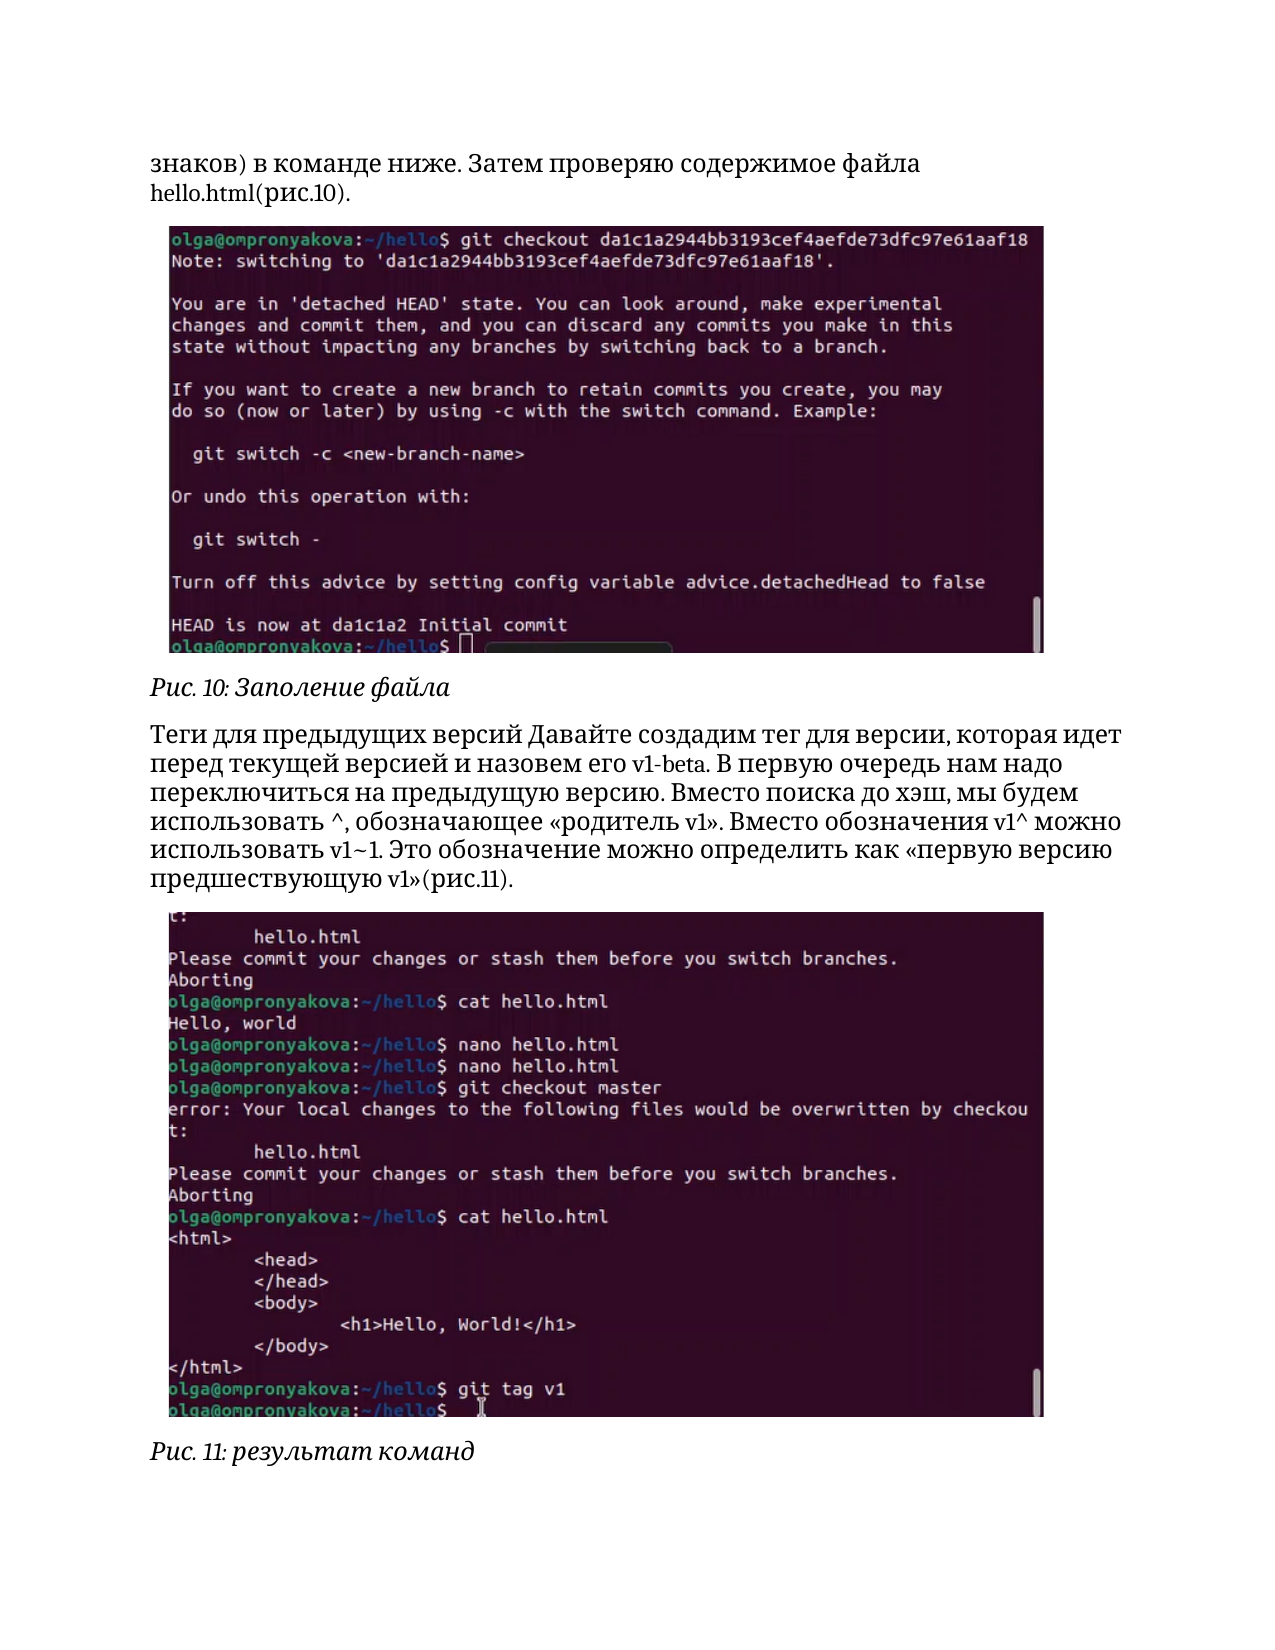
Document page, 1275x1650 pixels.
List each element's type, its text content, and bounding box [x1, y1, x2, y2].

text Рис. 10: Заполение файла [150, 674, 1125, 703]
text Теги для предыдущих версий Давайте создадим тег для версии, которая идет перед текущей версией и назовем его v1-beta. В первую очередь нам надо переключиться на предыдущую версию. Вместо поиска до хэш, мы будем использовать ^, обозначающее «родитель v1». Вместо обозначения v1^ можно использовать v1~1. Это обозначение можно определить как «первую версию предшествующую v1»(рис.11). [150, 721, 1125, 894]
picture [168, 226, 1044, 653]
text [150, 150, 1125, 207]
picture [168, 912, 1044, 1417]
text Рис. 11: результат команд [150, 1438, 1125, 1467]
